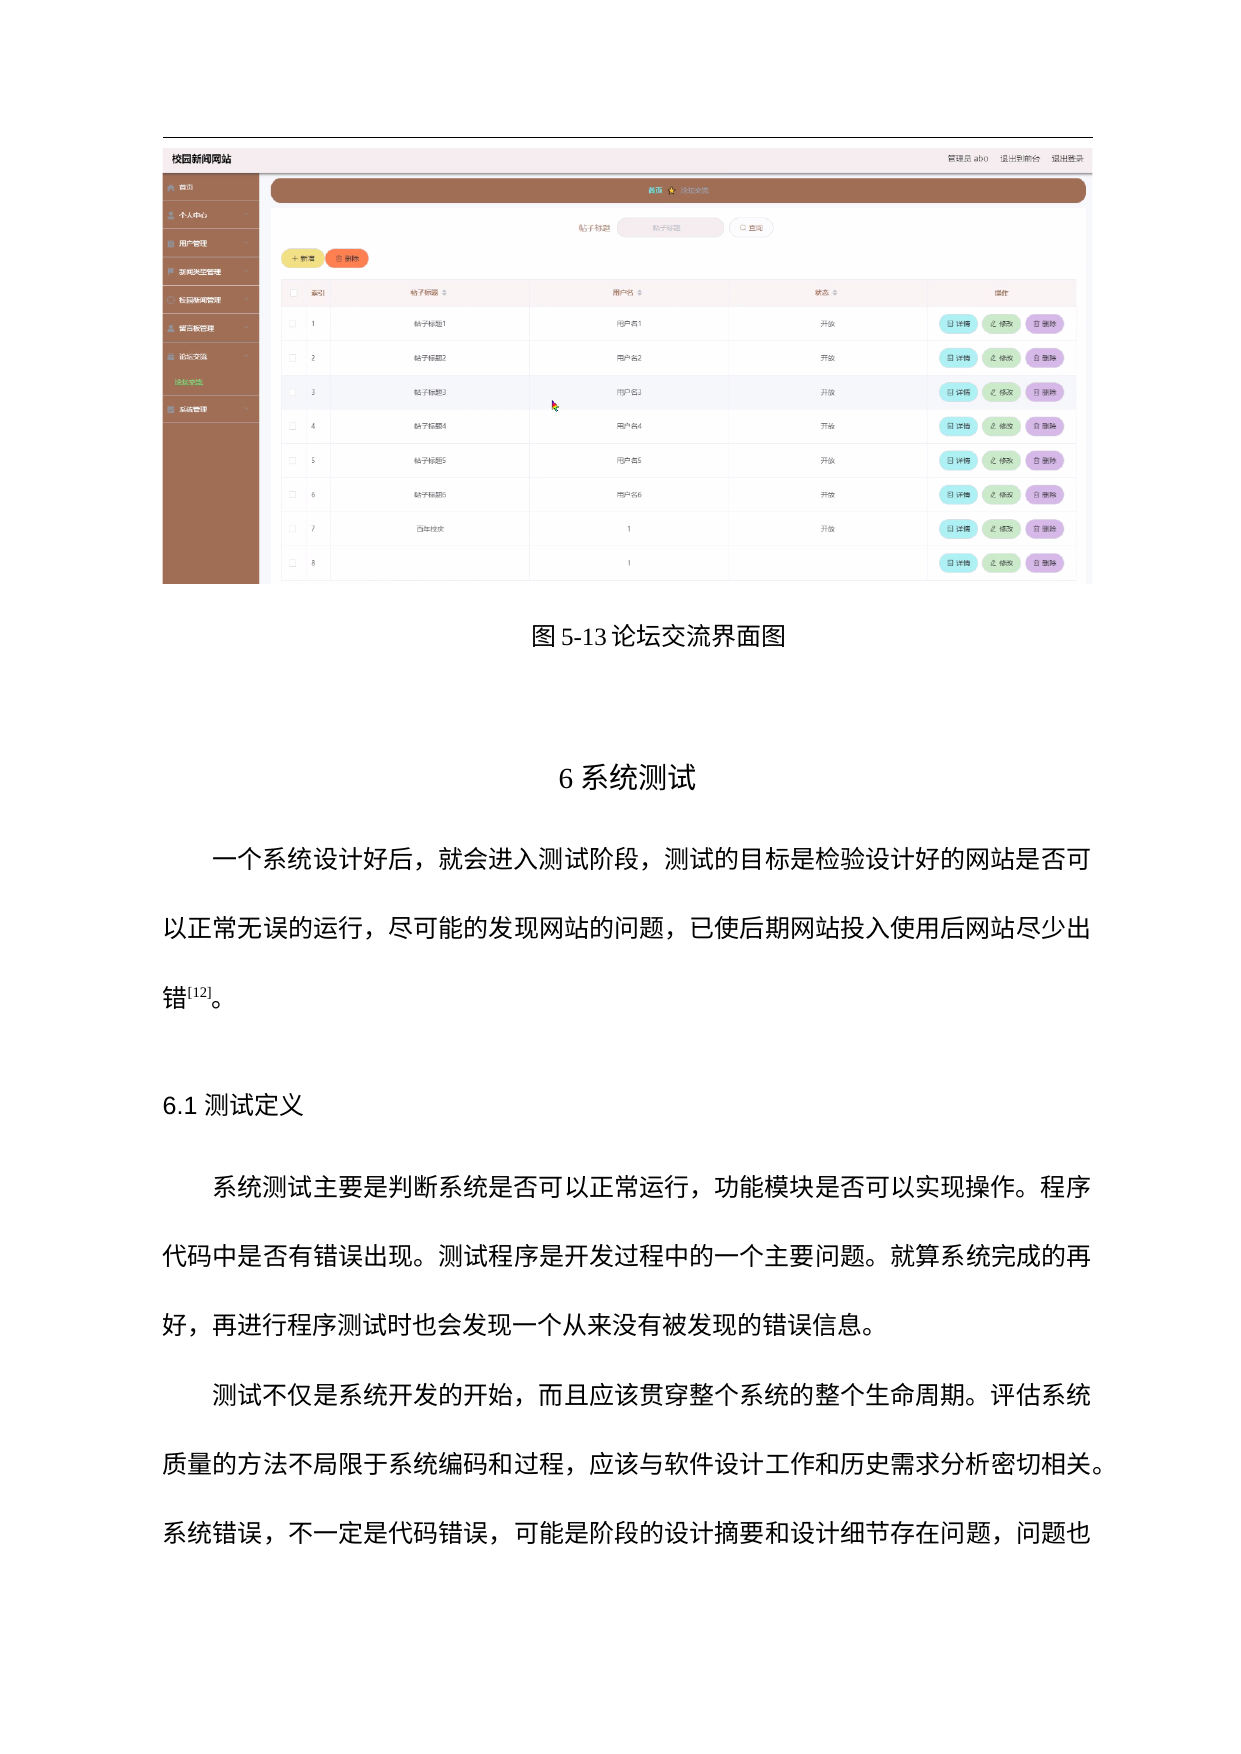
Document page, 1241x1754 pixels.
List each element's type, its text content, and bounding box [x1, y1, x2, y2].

subtitle 6 系统测试 [162, 741, 1093, 810]
subtitle 6.1 测试定义 [162, 1068, 1093, 1138]
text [162, 1358, 1093, 1567]
text 系统测试主要是判断系统是否可以正常运行，功能模块是否可以实现操作。程序代码中是否有错误出现。测试程序是开发过程中的一个主要问题。就算系统完成的再好，再进行程序测试时也会发现一个从来没有被发现的错误信息。 [162, 1150, 1093, 1358]
text 图5-13论坛交流界面图 [162, 599, 1093, 669]
picture [162, 148, 1093, 584]
text 一个系统设计好后，就会进入测试阶段，测试的目标是检验设计好的网站是否可以正常无误的运行，尽可能的发现网站的问题，已使后期网站投入使用后网站尽少出错[12]。 [162, 823, 1093, 1031]
